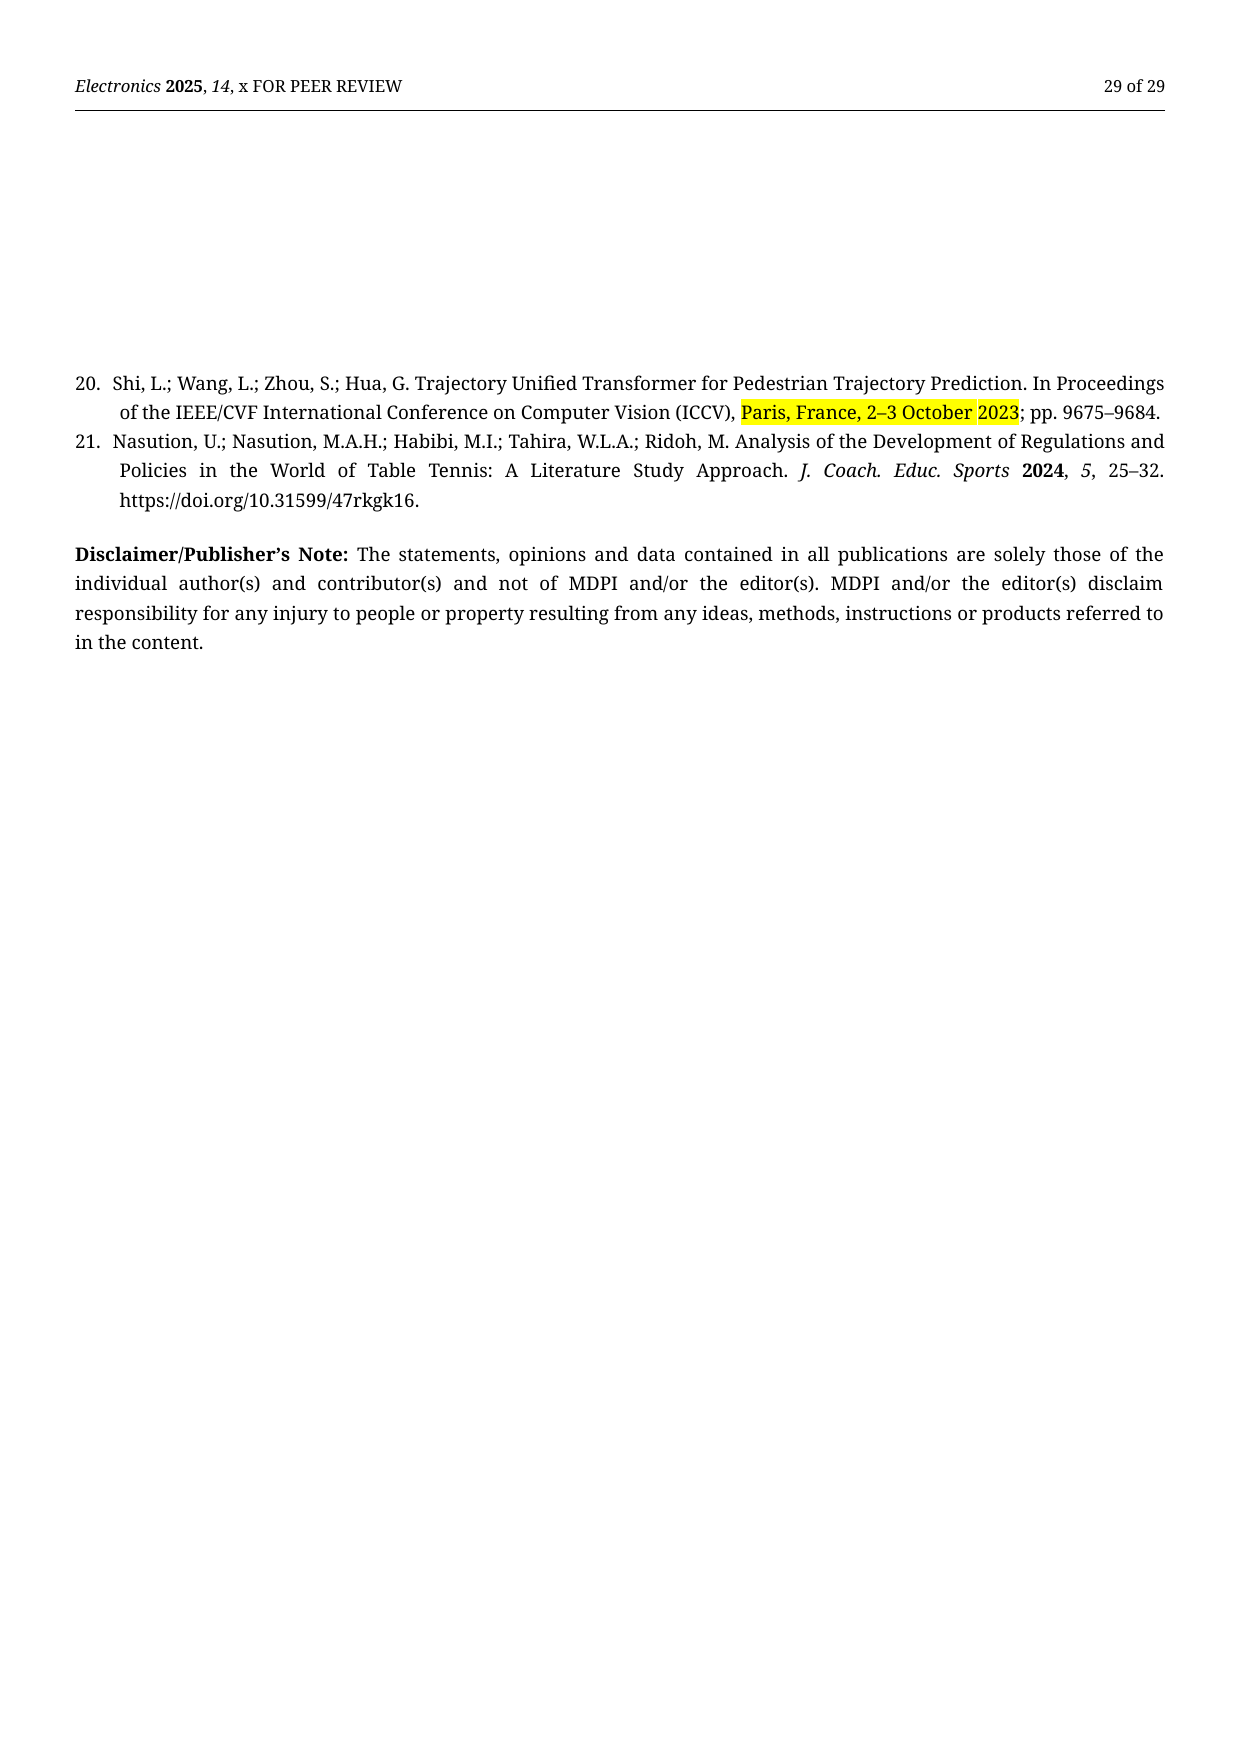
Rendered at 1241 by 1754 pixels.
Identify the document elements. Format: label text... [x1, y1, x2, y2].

list Shi, L.; Wang, L.; Zhou, S.; Hua, G. Trajectory Unified Transformer for Pedestrian Trajectory Prediction. In Proceedings of the IEEE/CVF International Conference on Computer Vision (ICCV), Paris, France, 2–3 October 2023; pp. 9675–9684. [75, 367, 1165, 425]
text Disclaimer/Publisher’s Note: The statements, opinions and data contained in all publications are solely those of the individual author(s) and contributor(s) and not of MDPI and/or the editor(s). MDPI and/or the editor(s) disclaim responsibility for any injury to people or property resulting from any ideas, methods, instructions or products referred to in the content. [75, 538, 1165, 654]
list Nasution, U.; Nasution, M.A.H.; Habibi, M.I.; Tahira, W.L.A.; Ridoh, M. Analysis of the Development of Regulations and Policies in the World of Table Tennis: A Literature Study Approach. J. Coach. Educ. Sports 2024, 5, 25–32. https://doi.org/10.31599/47rkgk16. [75, 425, 1165, 513]
